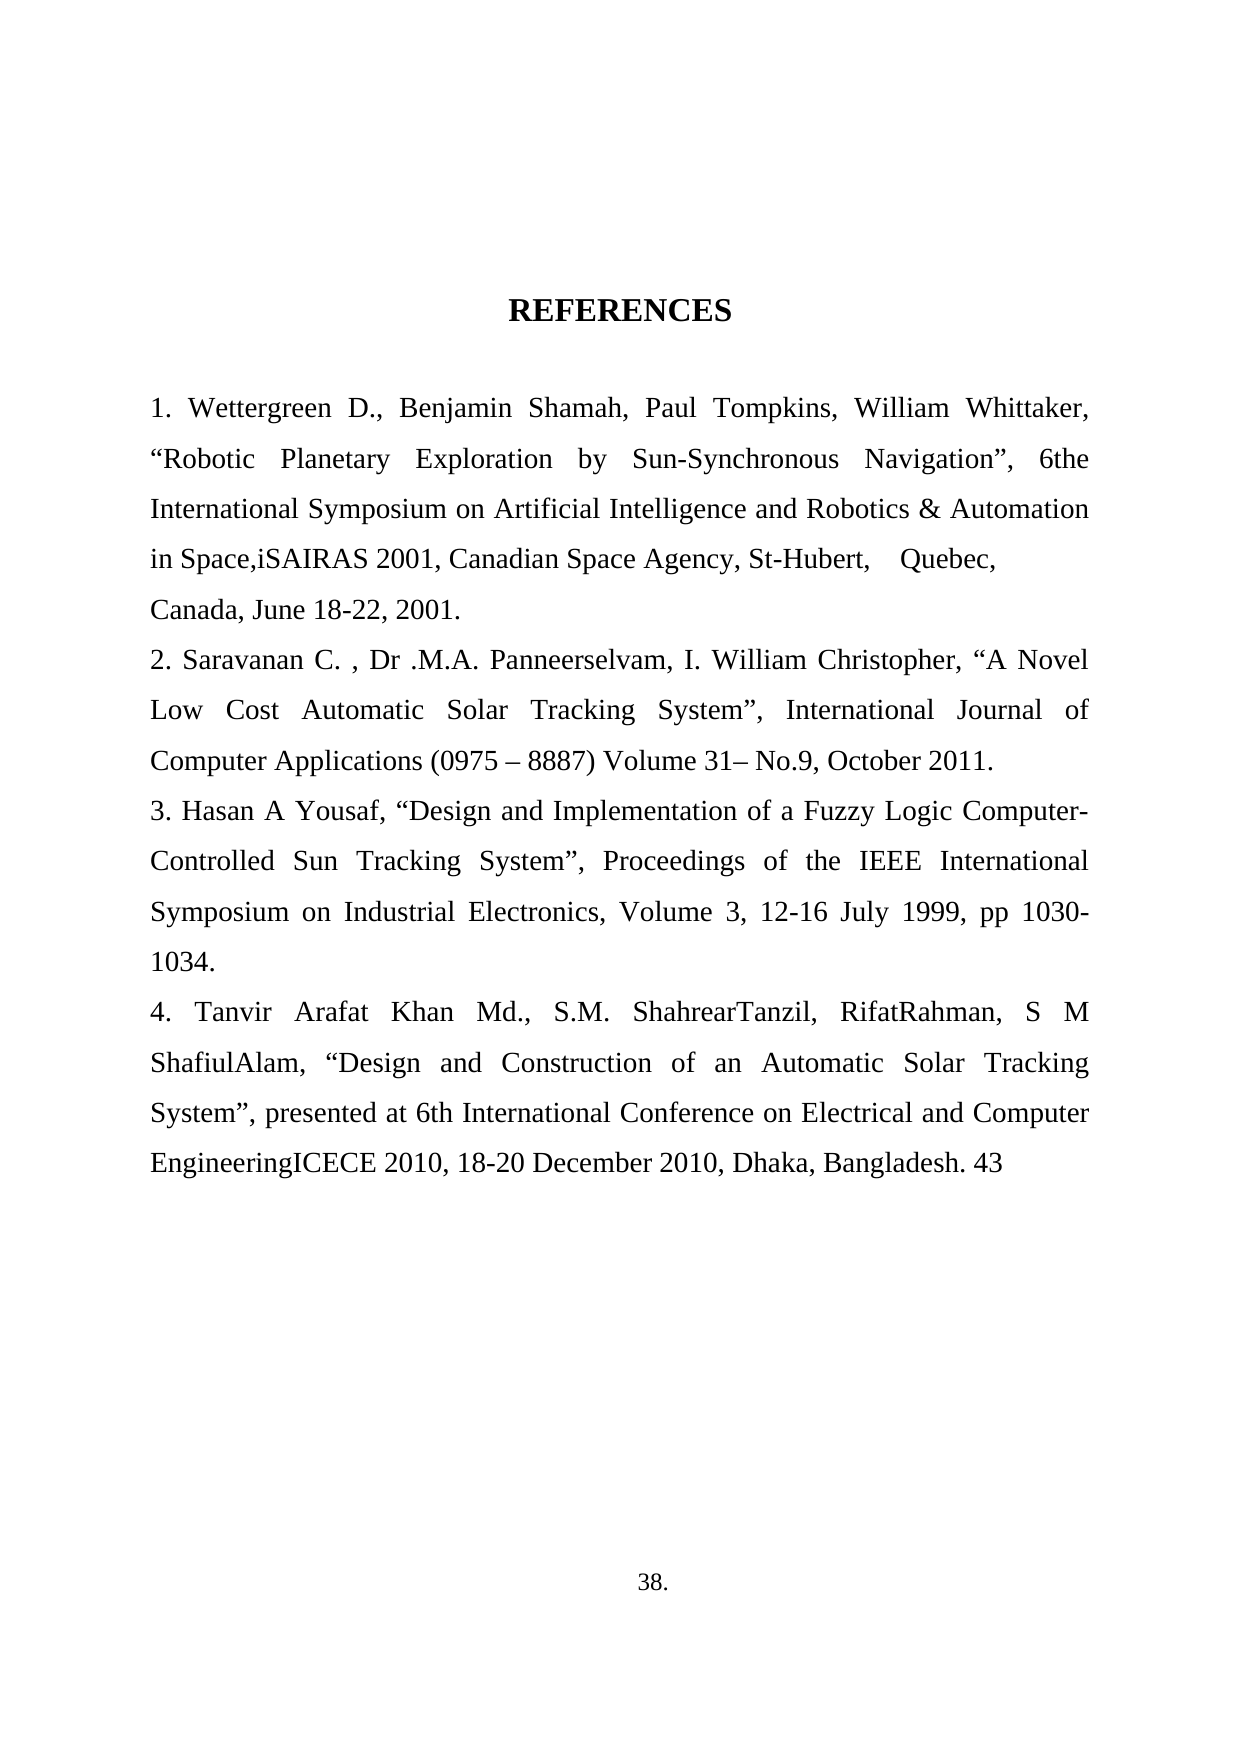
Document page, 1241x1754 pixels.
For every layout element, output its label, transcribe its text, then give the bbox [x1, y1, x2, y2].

text REFERENCES [150, 290, 1090, 328]
text 4. Tanvir Arafat Khan Md., S.M. ShahrearTanzil, RifatRahman, S M ShafiulAlam, “Design and Construction of an Automatic Solar Tracking System”, presented at 6th International Conference on Electrical and Computer EngineeringICECE 2010, 18-20 December 2010, Dhaka, Bangladesh. 43 [150, 994, 1090, 1179]
text 1. Wettergreen D., Benjamin Shamah, Paul Tompkins, William Whittaker, “Robotic Planetary Exploration by Sun-Synchronous Navigation”, 6the International Symposium on Artificial Intelligence and Robotics & Automation in Space,iSAIRAS 2001, Canadian Space Agency, St-Hubert, Quebec, Canada, June 18-22, 2001. [150, 391, 1090, 625]
text 3. Hasan A Yousaf, “Design and Implementation of a Fuzzy Logic Computer- Controlled Sun Tracking System”, Proceedings of the IEEE International Symposium on Industrial Electronics, Volume 3, 12-16 July 1999, pp 1030-1034. [150, 793, 1090, 978]
text 2. Saravanan C. , Dr .M.A. Panneerselvam, I. William Christopher, “A Novel Low Cost Automatic Solar Tracking System”, International Journal of Computer Applications (0975 – 8887) Volume 31– No.9, October 2011. [150, 642, 1090, 776]
